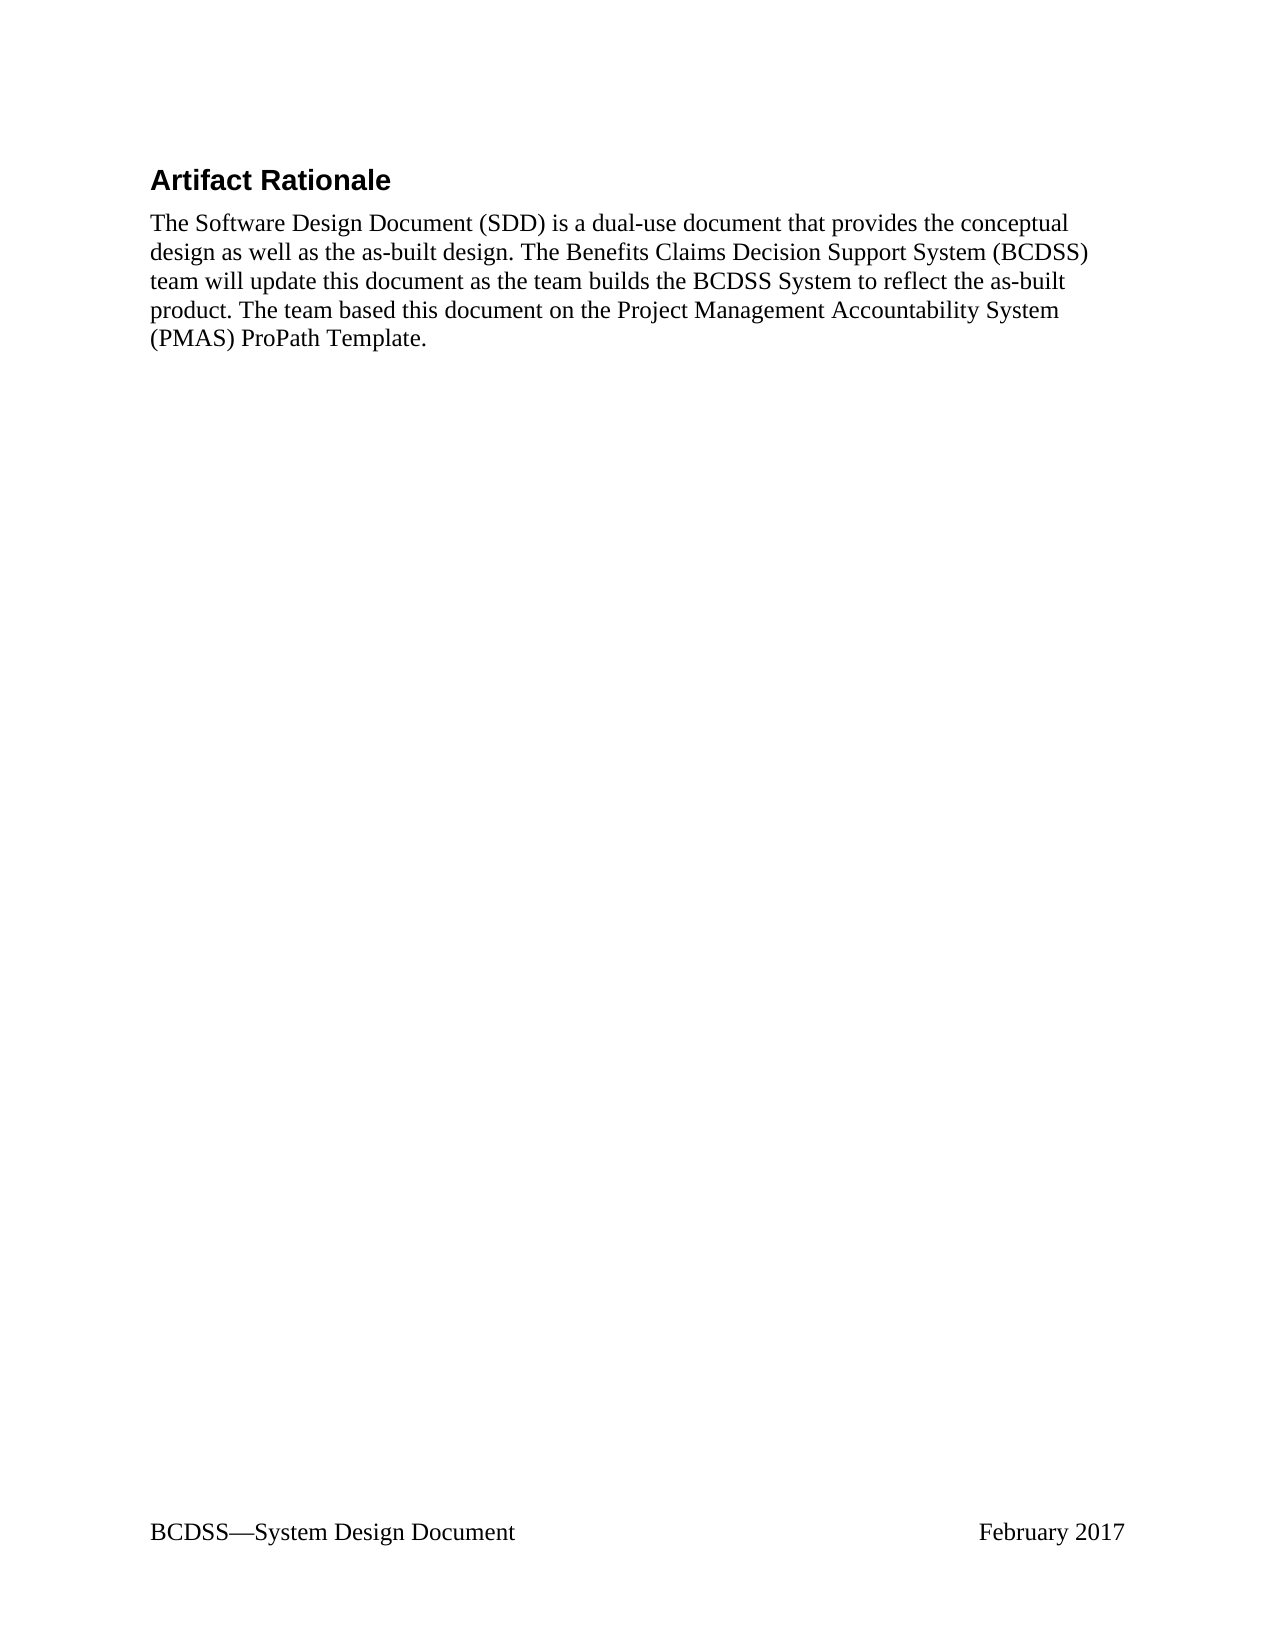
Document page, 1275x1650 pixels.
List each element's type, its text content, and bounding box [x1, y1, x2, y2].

text The Software Design Document (SDD) is a dual-use document that provides the conceptual design as well as the as-built design. The Benefits Claims Decision Support System (BCDSS) team will update this document as the team builds the BCDSS System to reflect the as-built product. The team based this document on the Project Management Accountability System (PMAS) ProPath Template. [150, 208, 1125, 352]
title Artifact Rationale [150, 162, 1125, 196]
